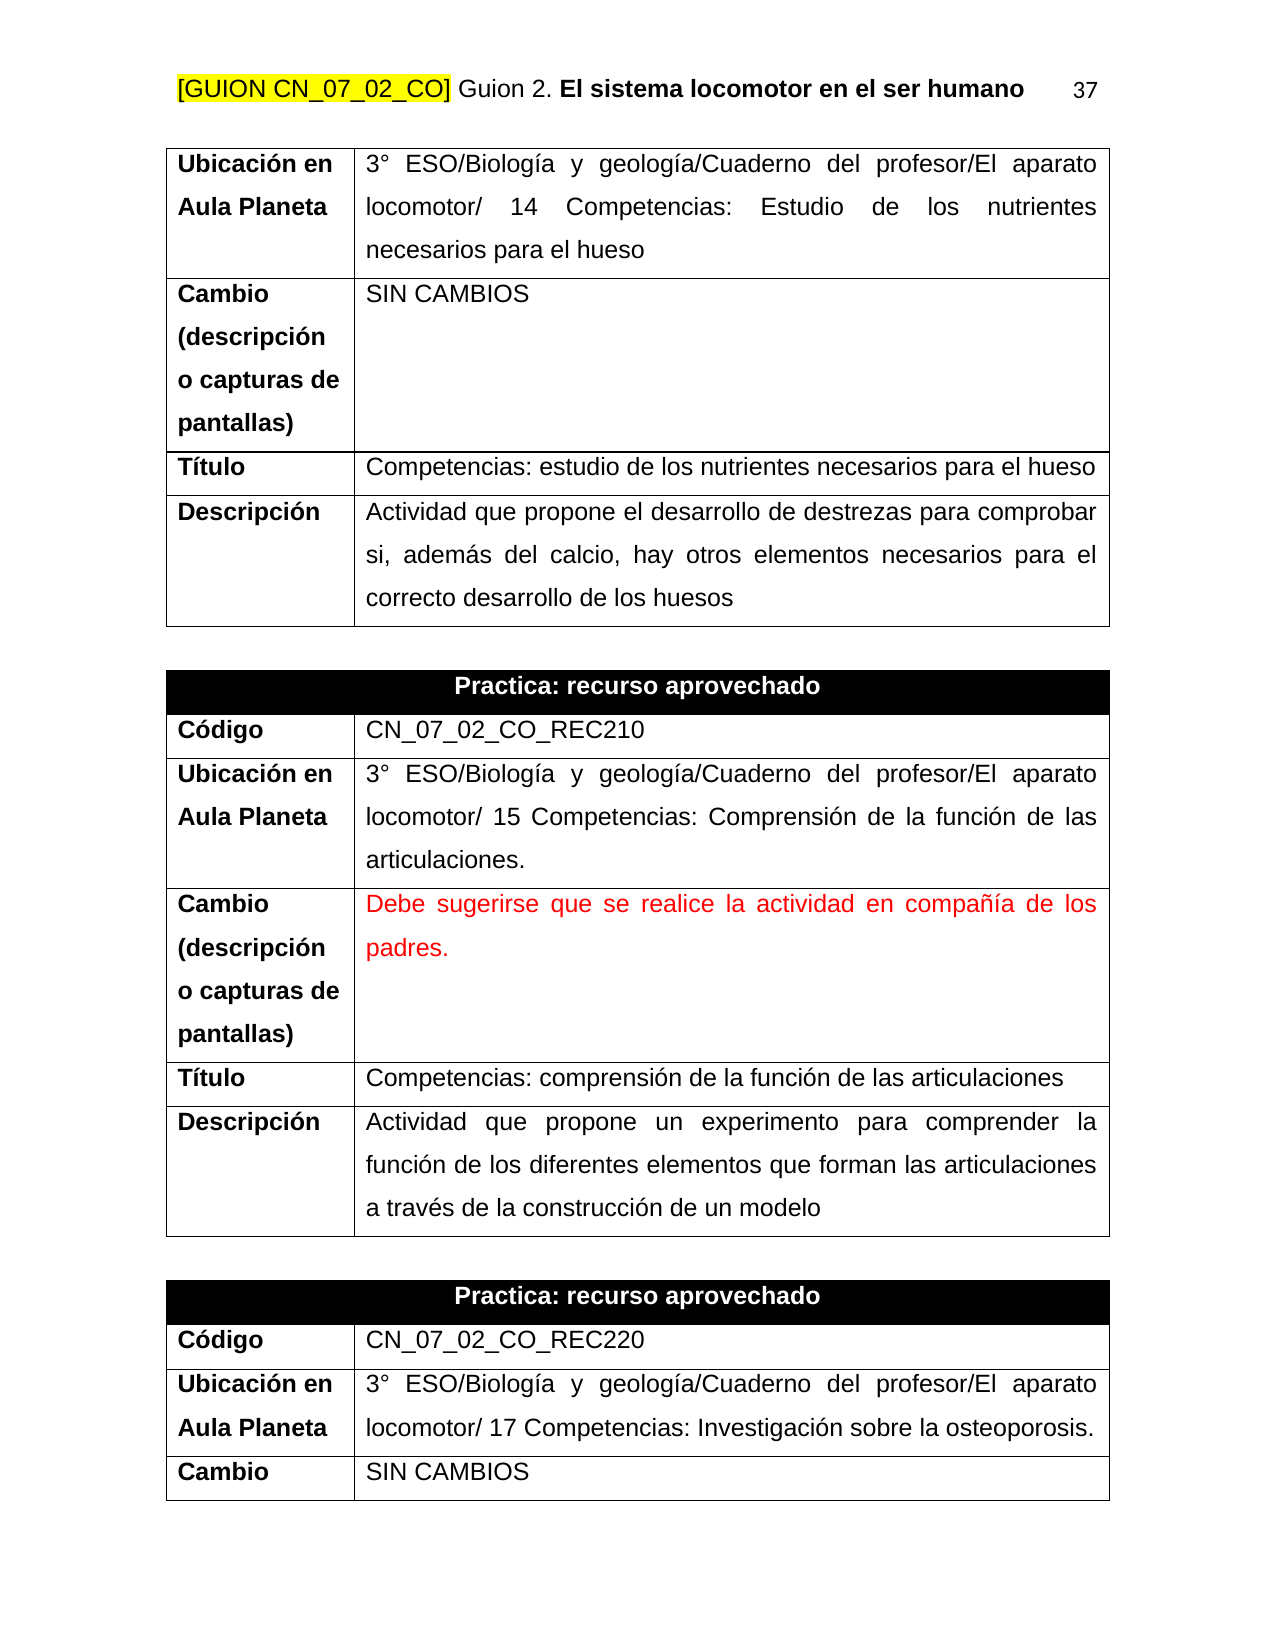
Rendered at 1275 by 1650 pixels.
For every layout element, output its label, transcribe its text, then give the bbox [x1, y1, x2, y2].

table_cell Cambio (descripción o capturas de pantallas) [167, 279, 354, 451]
table_cell Descripción [167, 1107, 354, 1236]
table_cell CN_07_02_CO_REC220 [355, 1325, 1109, 1368]
table_cell SIN CAMBIOS [355, 1457, 1109, 1500]
table_cell 3° ESO/Biología y geología/Cuaderno del profesor/El aparato locomotor/ 14 Competencias: Estudio de los nutrientes necesarios para el hueso [355, 149, 1109, 278]
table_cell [167, 1457, 354, 1500]
table_cell CN_07_02_CO_REC210 [355, 715, 1109, 758]
table_cell SIN CAMBIOS [355, 279, 1109, 451]
table_cell Cambio (descripción o capturas de pantallas) [167, 889, 354, 1062]
table_cell Código [167, 715, 354, 758]
table_header Practica: recurso aprovechado [167, 1281, 1109, 1324]
table_cell 3° ESO/Biología y geología/Cuaderno del profesor/El aparato locomotor/ 15 Competencias: Comprensión de la función de las articulaciones. [355, 759, 1109, 888]
table_cell Competencias: comprensión de la función de las articulaciones [355, 1063, 1109, 1106]
table_cell Ubicación en Aula Planeta [167, 759, 354, 888]
table_cell Ubicación en Aula Planeta [167, 149, 354, 278]
table_cell Título [167, 453, 354, 495]
table_cell Actividad que propone un experimento para comprender la función de los diferentes elementos que forman las articulaciones a través de la construcción de un modelo [355, 1107, 1109, 1236]
table_cell Título [167, 1063, 354, 1106]
table_cell Actividad que propone el desarrollo de destrezas para comprobar si, además del calcio, hay otros elementos necesarios para el correcto desarrollo de los huesos [355, 496, 1109, 626]
table_cell Descripción [167, 496, 354, 626]
table_cell 3° ESO/Biología y geología/Cuaderno del profesor/El aparato locomotor/ 17 Competencias: Investigación sobre la osteoporosis. [355, 1370, 1109, 1456]
table_cell Competencias: estudio de los nutrientes necesarios para el hueso [355, 453, 1109, 495]
table_cell Ubicación en Aula Planeta [167, 1370, 354, 1456]
table_cell Debe sugerirse que se realice la actividad en compañía de los padres. [355, 889, 1109, 1062]
table_header Practica: recurso aprovechado [167, 671, 1109, 714]
table_cell Código [167, 1325, 354, 1368]
